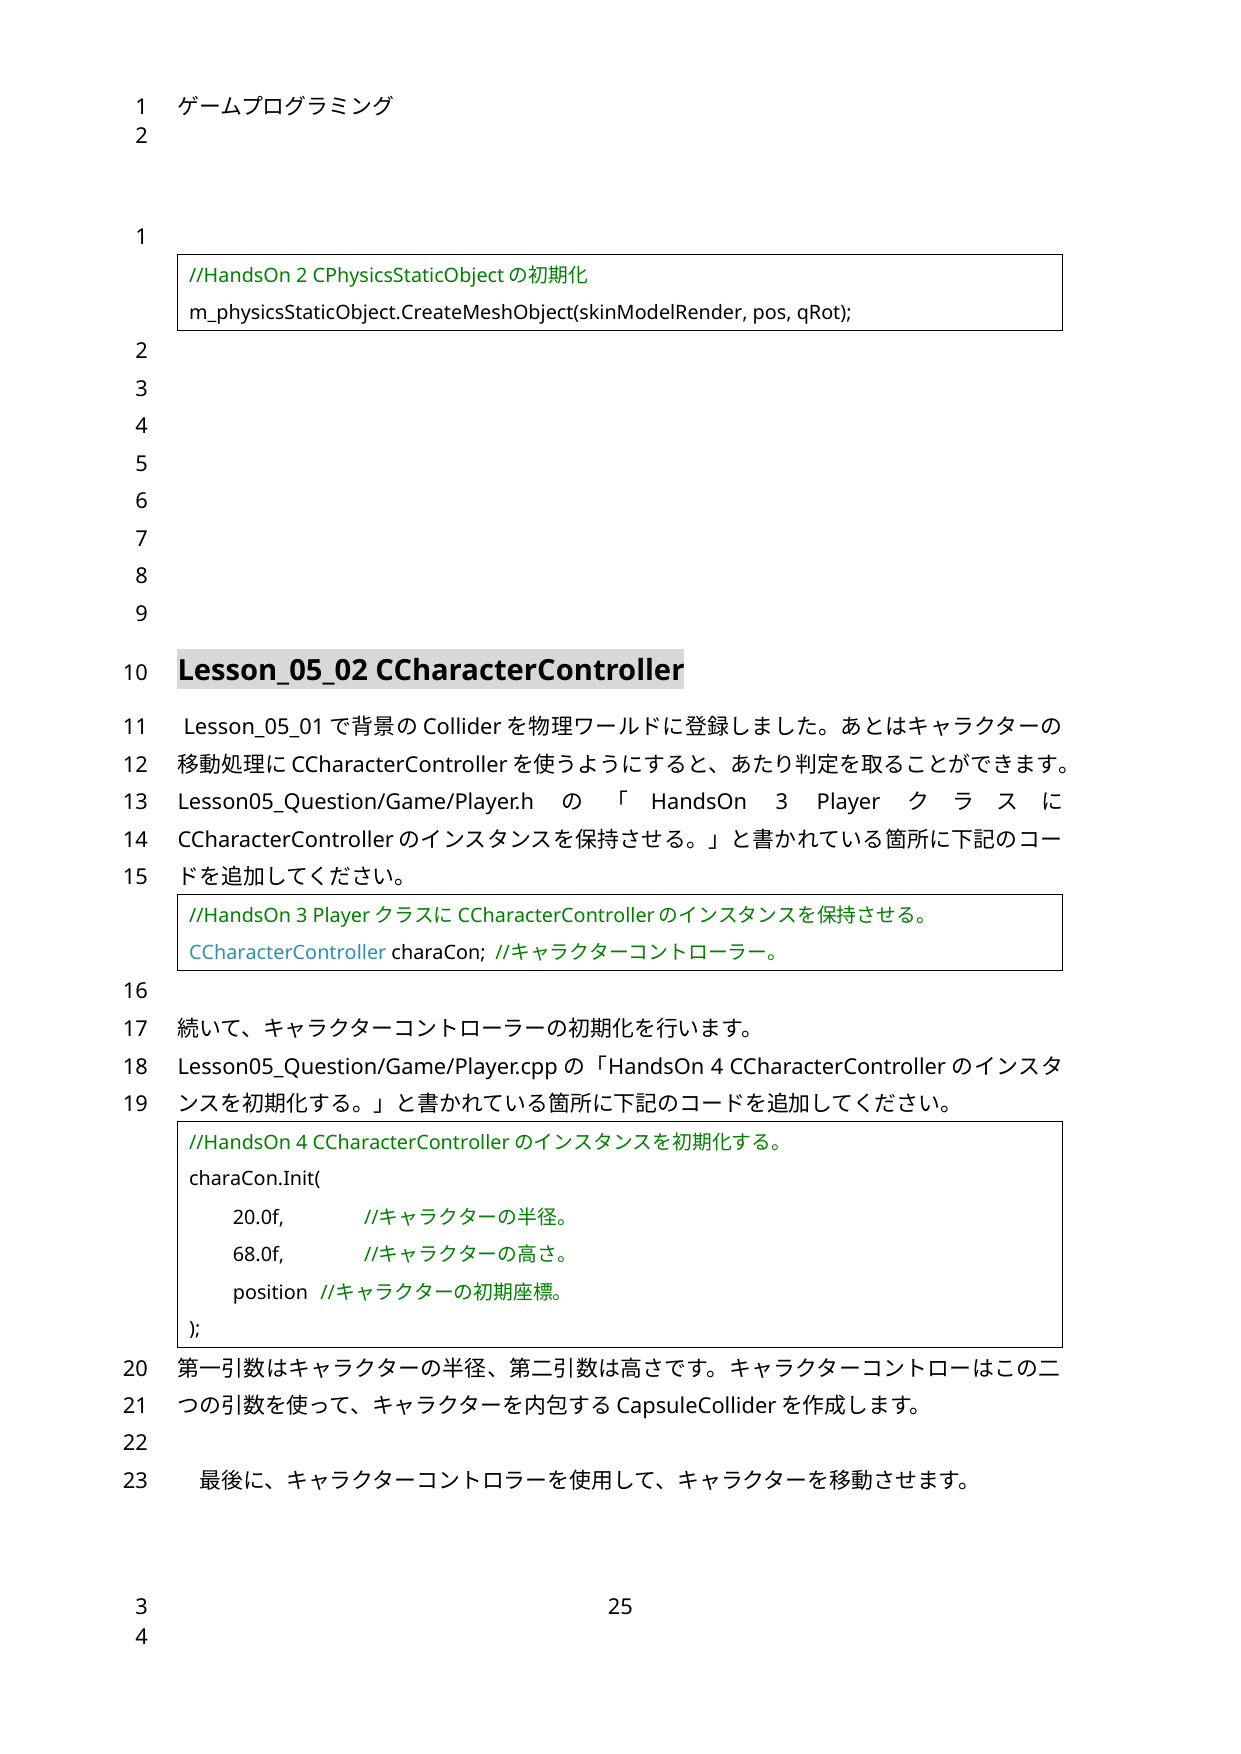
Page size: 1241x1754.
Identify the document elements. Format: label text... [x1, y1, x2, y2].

table_header //HandsOn 3 PlayerクラスにCCharacterControllerのインスタンスを保持させる。 CCharacterController charaCon; //キャラクターコントローラー。 [178, 895, 1062, 970]
table_header //HandsOn 2 CPhysicsStaticObjectの初期化 m_physicsStaticObject.CreateMeshObject(skinModelRender, pos, qRot); [178, 255, 1062, 330]
text 第一引数はキャラクターの半径、第二引数は高さです。キャラクターコントローはこの二つの引数を使って、キャラクターを内包するCapsuleColliderを作成します。 [177, 1348, 1063, 1423]
text Lesson_05_01で背景のColliderを物理ワールドに登録しました。あとはキャラクターの移動処理にCCharacterControllerを使うようにすると、あたり判定を取ることができます。 [177, 706, 1063, 781]
text 続いて、キャラクターコントローラーの初期化を行います。 [177, 1008, 1063, 1046]
table_header //HandsOn 4 CCharacterControllerのインスタンスを初期化する。 charaCon.Init( 20.0f, //キャラクターの半径。 68.0f, //キャラクターの高さ。 position //キャラクターの初期座標。 ); [178, 1122, 1062, 1347]
subtitle Lesson_05_02 CCharacterController [177, 631, 1063, 706]
text Lesson05_Question/Game/Player.hの「HandsOn 3 PlayerクラスにCCharacterControllerのインスタンスを保持させる。」と書かれている箇所に下記のコードを追加してください。 [177, 781, 1063, 894]
text 最後に、キャラクターコントロラーを使用して、キャラクターを移動させます。 [177, 1461, 1063, 1498]
text Lesson05_Question/Game/Player.cppの「HandsOn 4 CCharacterControllerのインスタンスを初期化する。」と書かれている箇所に下記のコードを追加してください。 [177, 1046, 1063, 1121]
